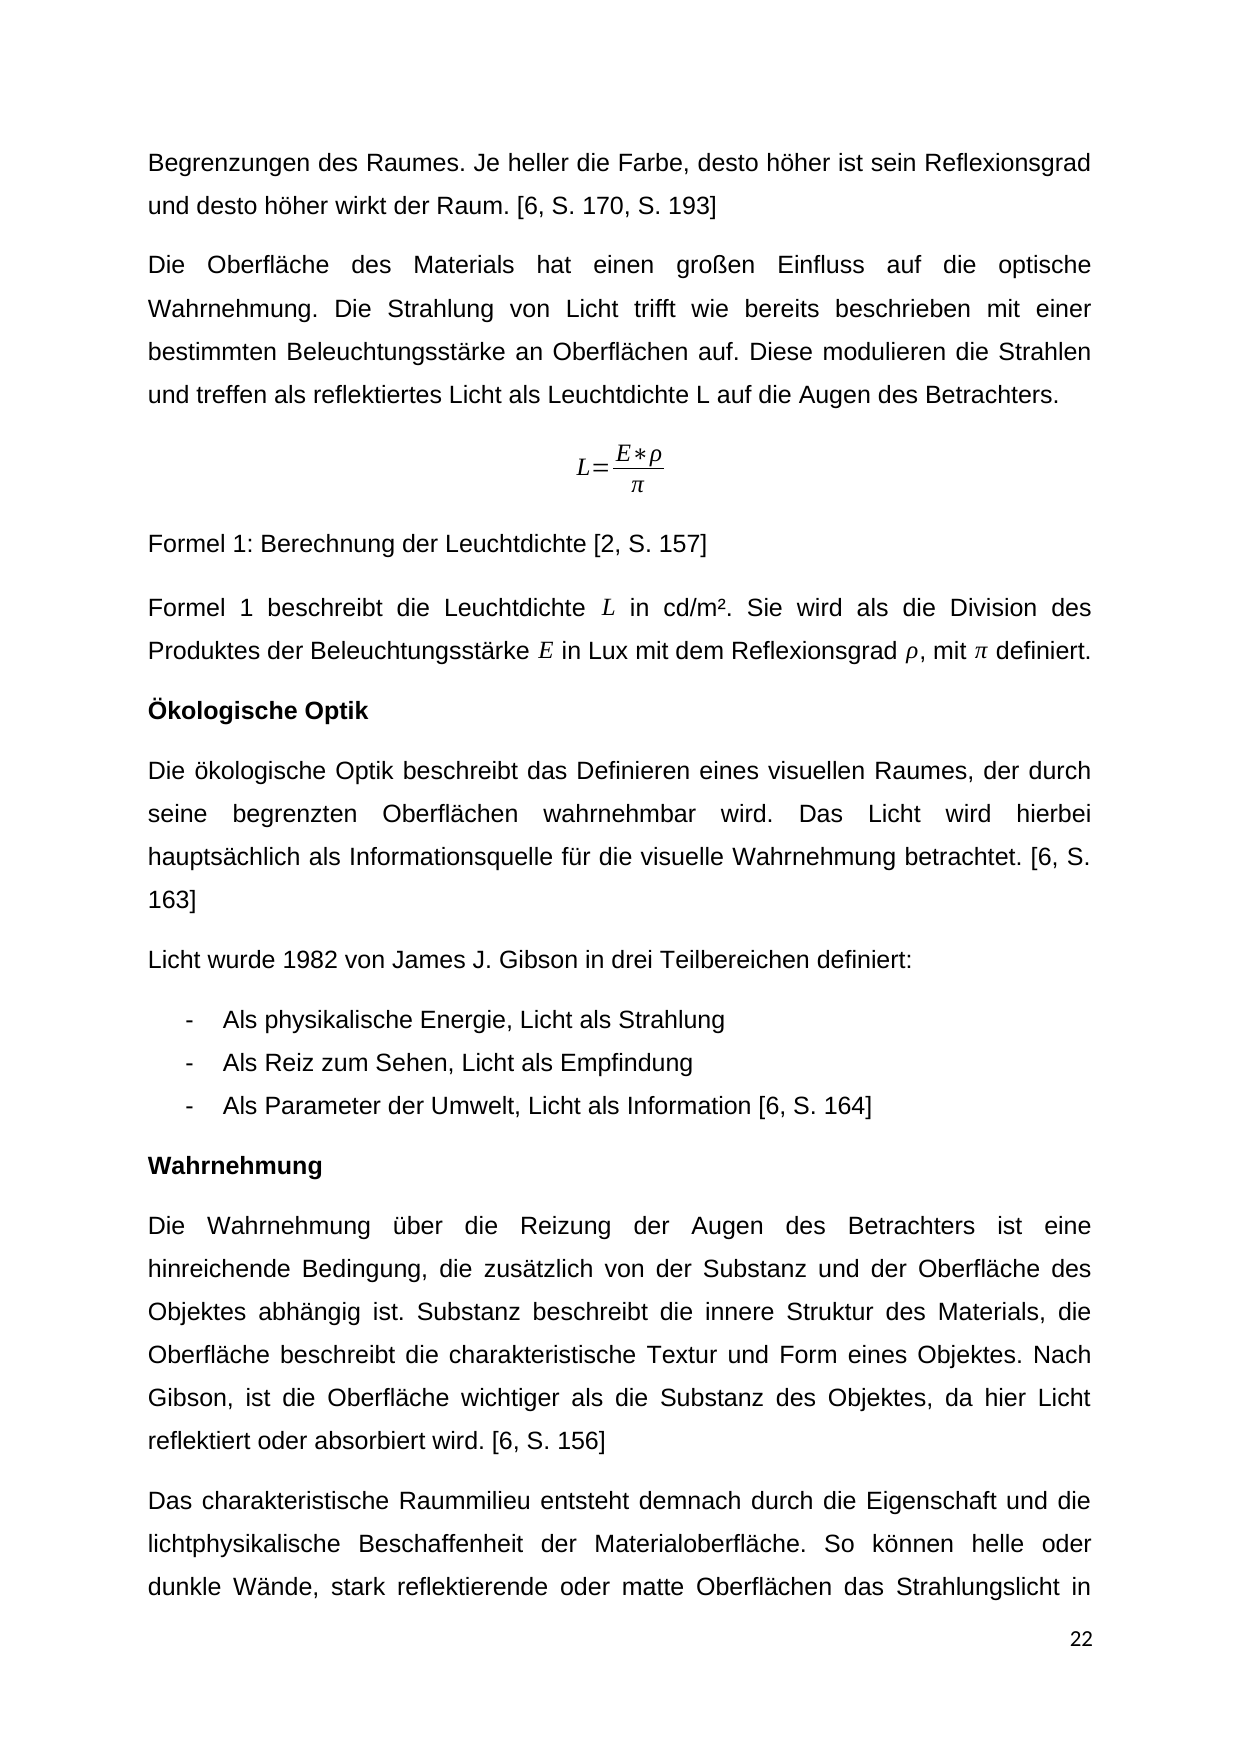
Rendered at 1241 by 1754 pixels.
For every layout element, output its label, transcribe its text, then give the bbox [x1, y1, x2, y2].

text Formel 1: Berechnung der Leuchtdichte [2, S. 157] [148, 529, 1093, 558]
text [148, 1486, 1093, 1601]
list Als Reiz zum Sehen, Licht als Empfindung [185, 1048, 1093, 1077]
text Die Wahrnehmung über die Reizung der Augen des Betrachters ist eine hinreichende Bedingung, die zusätzlich von der Substanz und der Oberfläche des Objektes abhängig ist. Substanz beschreibt die innere Struktur des Materials, die Oberfläche beschreibt die charakteristische Textur und Form eines Objektes. Nach Gibson, ist die Oberfläche wichtiger als die Substanz des Objektes, da hier Licht reflektiert oder absorbiert wird. [6, S. 156] [148, 1211, 1093, 1455]
text Wahrnehmung [148, 1151, 1093, 1180]
text Die Oberfläche des Materials hat einen großen Einfluss auf die optische Wahrnehmung. Die Strahlung von Licht trifft wie bereits beschrieben mit einer bestimmten Beleuchtungsstärke an Oberflächen auf. Diese modulieren die Strahlen und treffen als reflektiertes Licht als Leuchtdichte L auf die Augen des Betrachters. [148, 251, 1093, 409]
text Die ökologische Optik beschreibt das Definieren eines visuellen Raumes, der durch seine begrenzten Oberflächen wahrnehmbar wird. Das Licht wird hierbei hauptsächlich als Informationsquelle für die visuelle Wahrnehmung betrachtet. [6, S. 163] [148, 756, 1093, 914]
list Als Parameter der Umwelt, Licht als Information [6, S. 164] [185, 1091, 1093, 1120]
text Ökologische Optik [148, 696, 1093, 725]
text Formel 1 beschreibt die Leuchtdichte in cd/m². Sie wird als die Division des Produktes der Beleuchtungsstärke in Lux mit dem Reflexionsgrad , mit definiert. [148, 593, 1093, 665]
list Als physikalische Energie, Licht als Strahlung [185, 1005, 1093, 1034]
text Licht wurde 1982 von James J. Gibson in drei Teilbereichen definiert: [148, 945, 1093, 974]
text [148, 148, 1093, 219]
